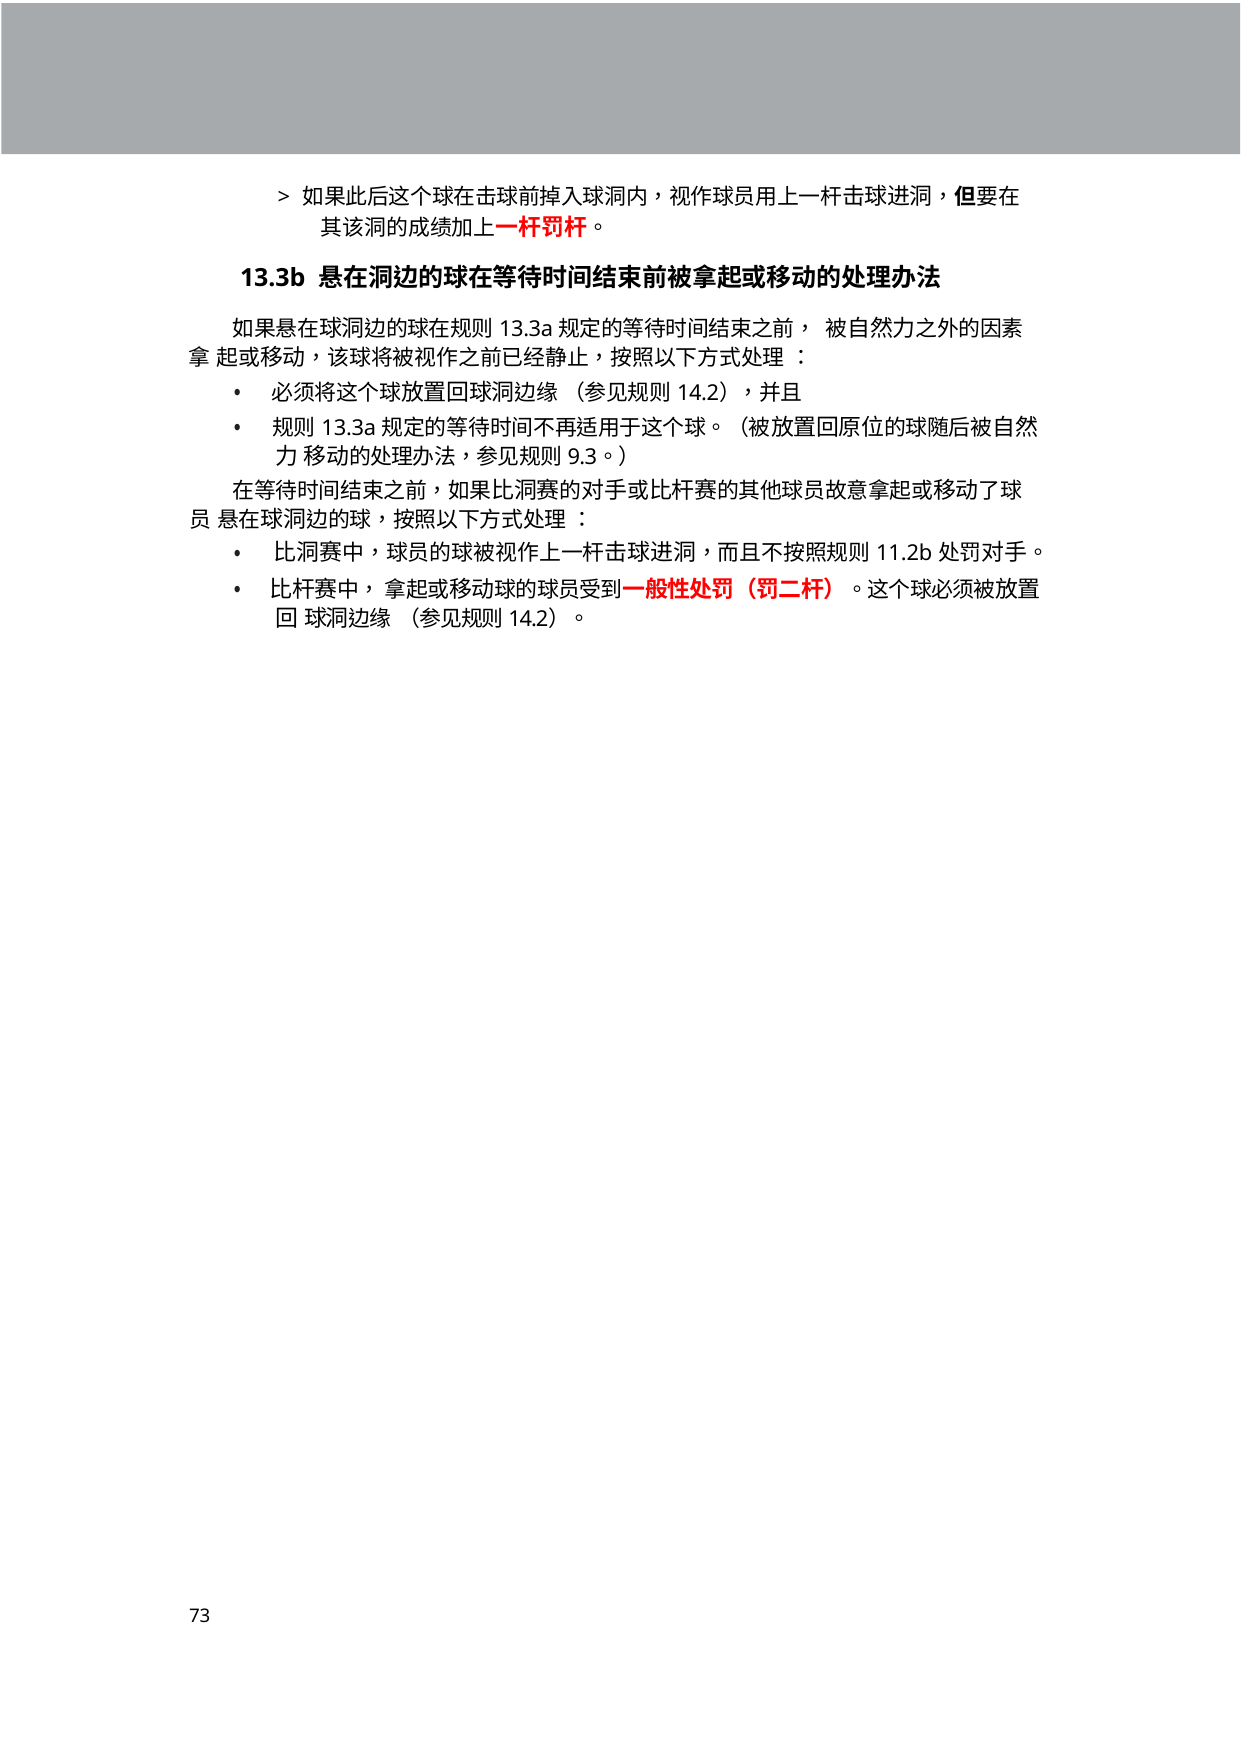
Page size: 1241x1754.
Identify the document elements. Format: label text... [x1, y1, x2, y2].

text > 如果此后这个球在击球前掉入球洞内，视作球员用上一杆击球进洞，但要在 其该洞的成绩加上一杆罚杆。 [277, 179, 1041, 242]
text 13.3b 悬在洞边的球在等待时间结束前被拿起或移动的处理办法 [240, 263, 1240, 293]
text • 必须将这个球放置回球洞边缘 （参见规则 14.2），并且 [234, 379, 1240, 406]
text 如果悬在球洞边的球在规则 13.3a 规定的等待时间结束之前， 被自然力之外的因素拿 起或移动，该球将被视作之前已经静止，按照以下方式处理 ： [189, 313, 1037, 372]
text 在等待时间结束之前，如果比洞赛的对手或比杆赛的其他球员故意拿起或移动了球员 悬在球洞边的球，按照以下方式处理 ： [189, 475, 1041, 534]
text • 比洞赛中，球员的球被视作上一杆击球进洞，而且不按照规则 11.2b 处罚对手。 [234, 538, 1240, 570]
text • 规则 13.3a 规定的等待时间不再适用于这个球。（被放置回原位的球随后被自然力 移动的处理办法，参见规则 9.3。） [234, 412, 1054, 471]
text • 比杆赛中， 拿起或移动球的球员受到一般性处罚（罚二杆）。这个球必须被放置回 球洞边缘 （参见规则 14.2）。 [234, 574, 1058, 633]
